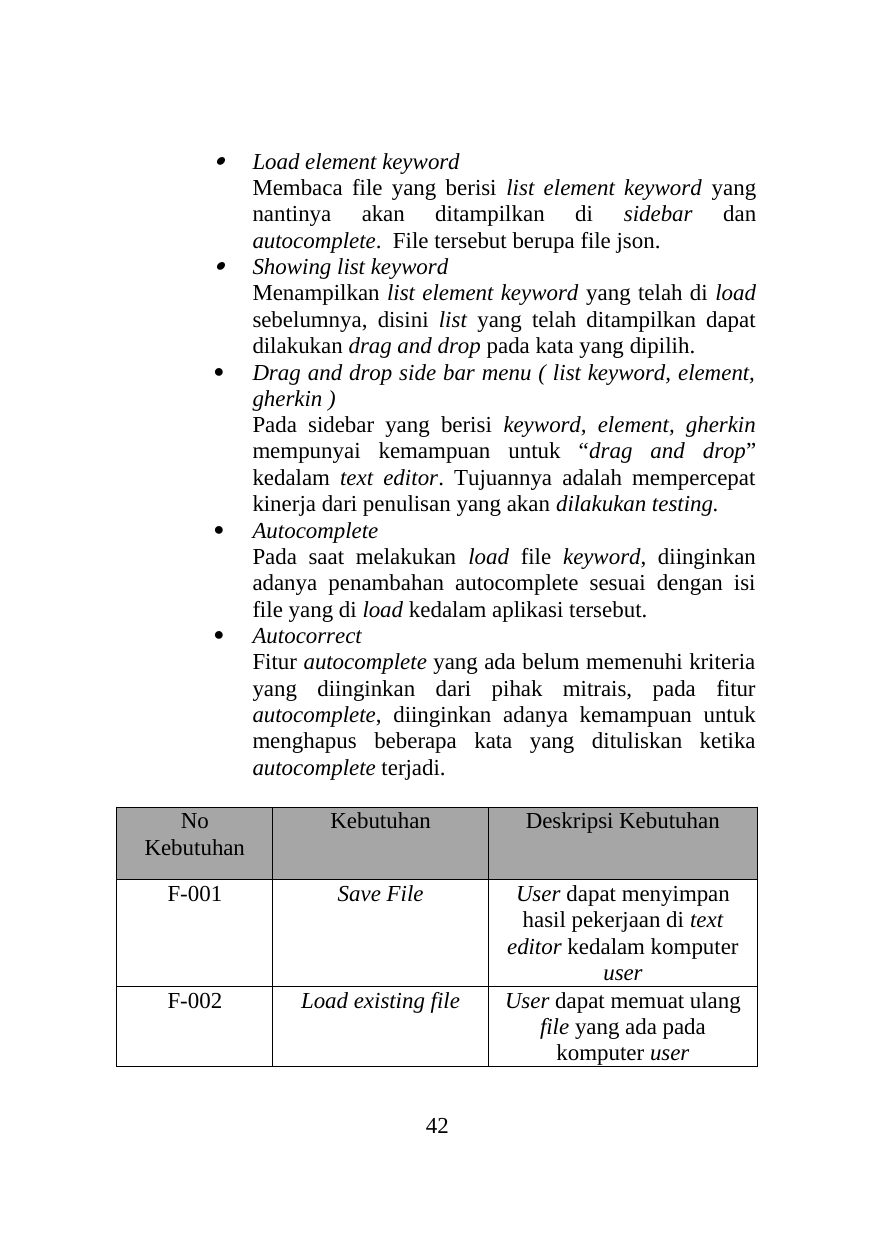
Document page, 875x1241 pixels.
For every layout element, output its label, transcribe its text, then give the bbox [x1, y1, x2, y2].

table_cell User dapat menyimpan hasil pekerjaan di text editor kedalam komputer user [489, 880, 757, 986]
list Fitur autocomplete yang ada belum memenuhi kriteria yang diinginkan dari pihak mitrais, pada fitur autocomplete, diinginkan adanya kemampuan untuk menghapus beberapa kata yang dituliskan ketika autocomplete terjadi. [252, 648, 756, 780]
list Autocorrect [215, 622, 756, 648]
table_cell User dapat memuat ulang file yang ada pada komputer user [489, 987, 757, 1066]
list Showing list keyword [215, 253, 756, 279]
list Menampilkan list element keyword yang telah di load sebelumnya, disini list yang telah ditampilkan dapat dilakukan drag and drop pada kata yang dipilih. [252, 279, 756, 358]
table_cell F-002 [117, 987, 272, 1066]
table_header Kebutuhan [273, 808, 488, 879]
list Load element keyword [215, 148, 756, 174]
table_header Deskripsi Kebutuhan [489, 808, 757, 879]
table_cell F-001 [117, 880, 272, 986]
list Pada saat melakukan load file keyword, diinginkan adanya penambahan autocomplete sesuai dengan isi file yang di load kedalam aplikasi tersebut. [252, 543, 756, 622]
list Pada sidebar yang berisi keyword, element, gherkin mempunyai kemampuan untuk “drag and drop” kedalam text editor. Tujuannya adalah mempercepat kinerja dari penulisan yang akan dilakukan testing. [252, 411, 756, 517]
table_cell Load existing file [273, 987, 488, 1066]
list Drag and drop side bar menu ( list keyword, element, gherkin ) [215, 358, 756, 411]
text Membaca file yang berisi list element keyword yang nantinya akan ditampilkan di sidebar dan autocomplete. File tersebut berupa file json. [252, 174, 756, 253]
table_header No Kebutuhan [117, 808, 272, 879]
list Autocomplete [215, 517, 756, 543]
table_cell Save File [273, 880, 488, 986]
